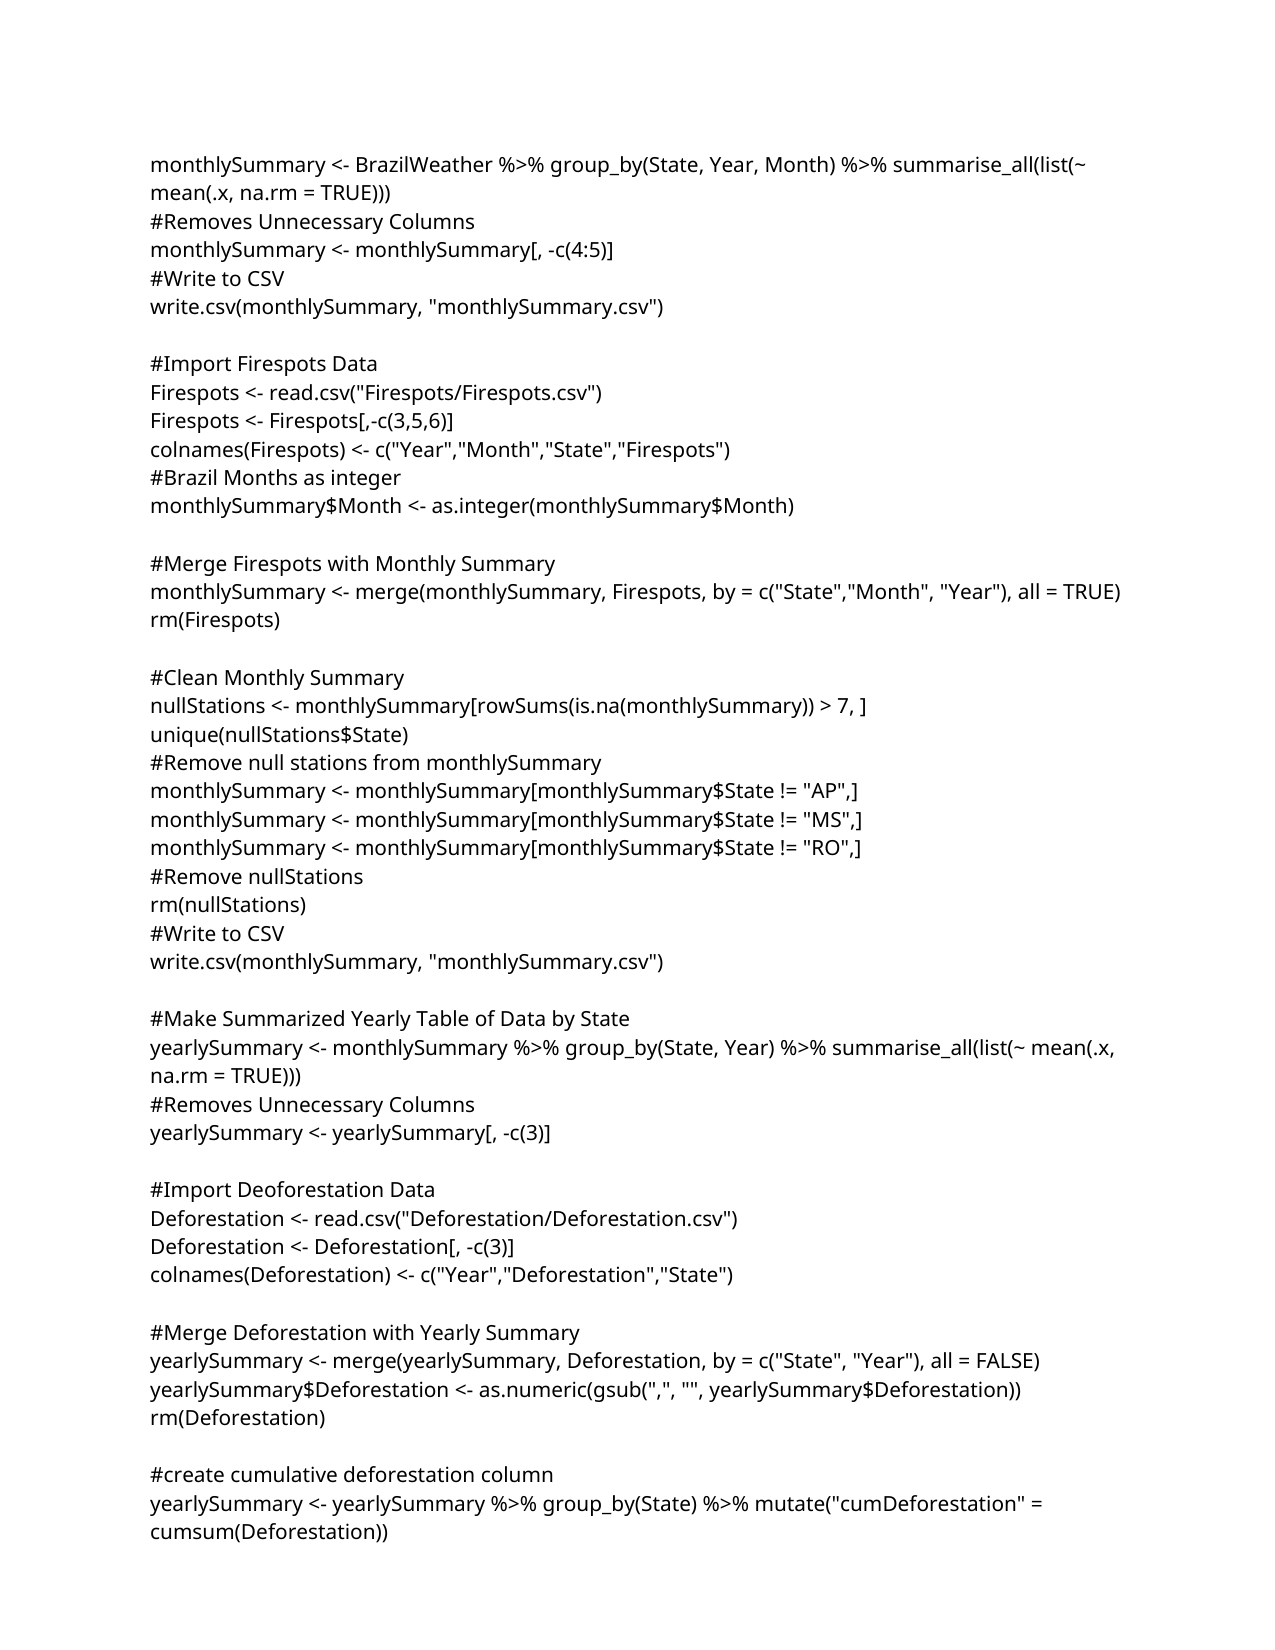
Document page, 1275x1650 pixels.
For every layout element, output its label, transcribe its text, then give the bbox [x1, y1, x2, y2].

text yearlySummary <- merge(yearlySummary, Deforestation, by = c("State", "Year"), all = FALSE) [150, 1346, 1125, 1375]
text #Brazil Months as integer [150, 463, 1125, 492]
text #Remove null stations from monthlySummary [150, 748, 1125, 777]
text #Make Summarized Yearly Table of Data by State [150, 1004, 1125, 1033]
text monthlySummary <- monthlySummary[monthlySummary$State != "RO",] [150, 833, 1125, 862]
text colnames(Firespots) <- c("Year","Month","State","Firespots") [150, 435, 1125, 463]
text monthlySummary <- merge(monthlySummary, Firespots, by = c("State","Month", "Year"), all = TRUE) [150, 577, 1125, 606]
text nullStations <- monthlySummary[rowSums(is.na(monthlySummary)) > 7, ] [150, 691, 1125, 720]
text yearlySummary$Deforestation <- as.numeric(gsub(",", "", yearlySummary$Deforestation)) [150, 1375, 1125, 1403]
text monthlySummary$Month <- as.integer(monthlySummary$Month) [150, 492, 1125, 520]
text colnames(Deforestation) <- c("Year","Deforestation","State") [150, 1261, 1125, 1289]
text Deforestation <- read.csv("Deforestation/Deforestation.csv") [150, 1204, 1125, 1232]
text monthlySummary <- monthlySummary[monthlySummary$State != "MS",] [150, 805, 1125, 833]
text #Import Firespots Data [150, 349, 1125, 378]
text write.csv(monthlySummary, "monthlySummary.csv") [150, 947, 1125, 976]
text rm(Deforestation) [150, 1403, 1125, 1432]
text #create cumulative deforestation column [150, 1460, 1125, 1489]
text Firespots <- read.csv("Firespots/Firespots.csv") [150, 378, 1125, 406]
text rm(nullStations) [150, 890, 1125, 919]
text yearlySummary <- yearlySummary %>% group_by(State) %>% mutate("cumDeforestation" = cumsum(Deforestation)) [150, 1489, 1125, 1546]
text #Import Deoforestation Data [150, 1175, 1125, 1204]
text Firespots <- Firespots[,-c(3,5,6)] [150, 406, 1125, 435]
text #Merge Firespots with Monthly Summary [150, 549, 1125, 577]
text #Merge Deforestation with Yearly Summary [150, 1318, 1125, 1346]
text monthlySummary <- BrazilWeather %>% group_by(State, Year, Month) %>% summarise_all(list(~ mean(.x, na.rm = TRUE))) [150, 150, 1125, 207]
text #Write to CSV [150, 919, 1125, 947]
text #Removes Unnecessary Columns [150, 207, 1125, 235]
text yearlySummary <- yearlySummary[, -c(3)] [150, 1118, 1125, 1147]
text #Write to CSV [150, 264, 1125, 292]
text Deforestation <- Deforestation[, -c(3)] [150, 1232, 1125, 1261]
text write.csv(monthlySummary, "monthlySummary.csv") [150, 292, 1125, 321]
text #Clean Monthly Summary [150, 663, 1125, 691]
text unique(nullStations$State) [150, 720, 1125, 748]
text monthlySummary <- monthlySummary[, -c(4:5)] [150, 235, 1125, 264]
text yearlySummary <- monthlySummary %>% group_by(State, Year) %>% summarise_all(list(~ mean(.x, na.rm = TRUE))) [150, 1033, 1125, 1090]
text #Remove nullStations [150, 862, 1125, 890]
text monthlySummary <- monthlySummary[monthlySummary$State != "AP",] [150, 777, 1125, 805]
text #Removes Unnecessary Columns [150, 1090, 1125, 1118]
text rm(Firespots) [150, 606, 1125, 634]
